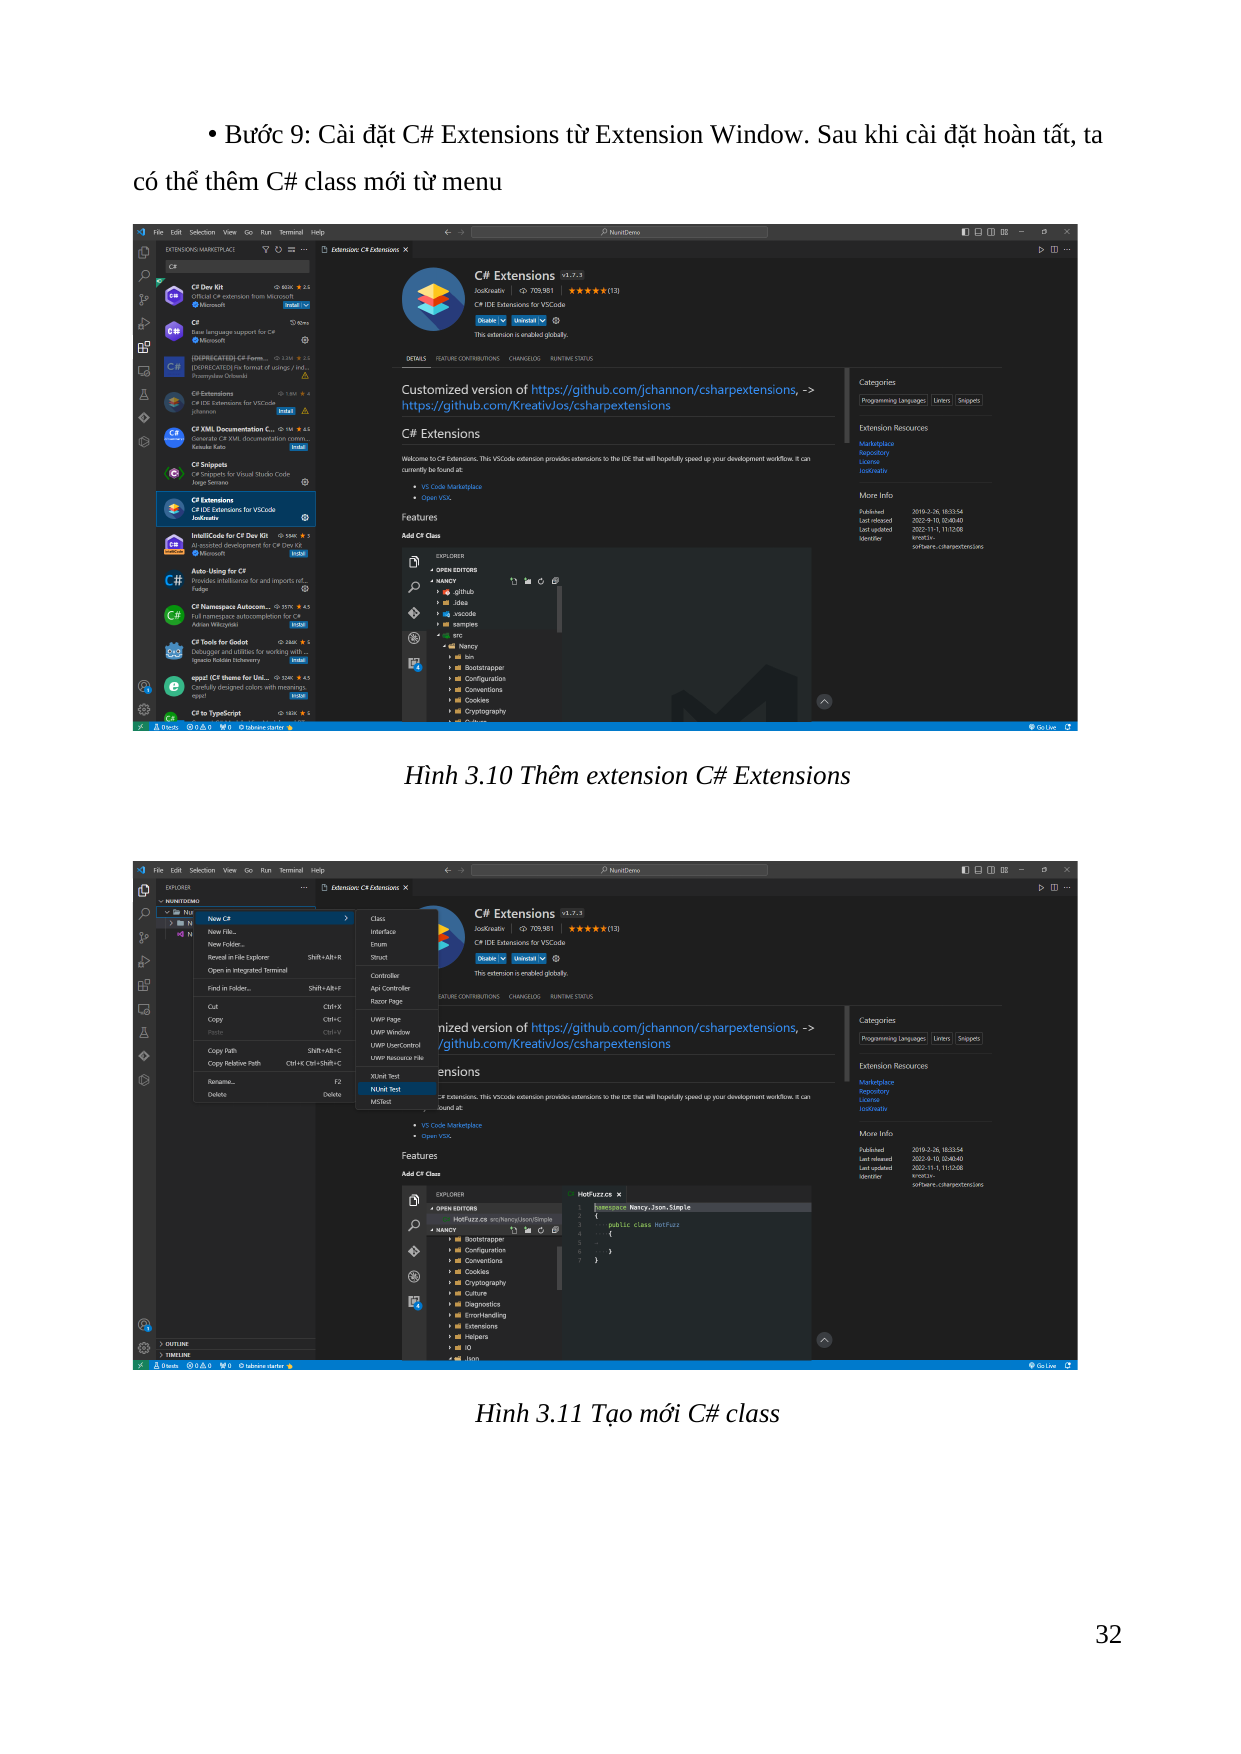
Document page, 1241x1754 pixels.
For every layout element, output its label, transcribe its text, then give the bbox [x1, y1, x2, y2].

picture [132, 224, 1078, 731]
picture [132, 861, 1078, 1370]
text Bước 9: Cài đặt C# Extensions từ Extension Window. Sau khi cài đặt hoàn tất, ta có thể thêm C# class mới từ menu [133, 118, 1122, 196]
